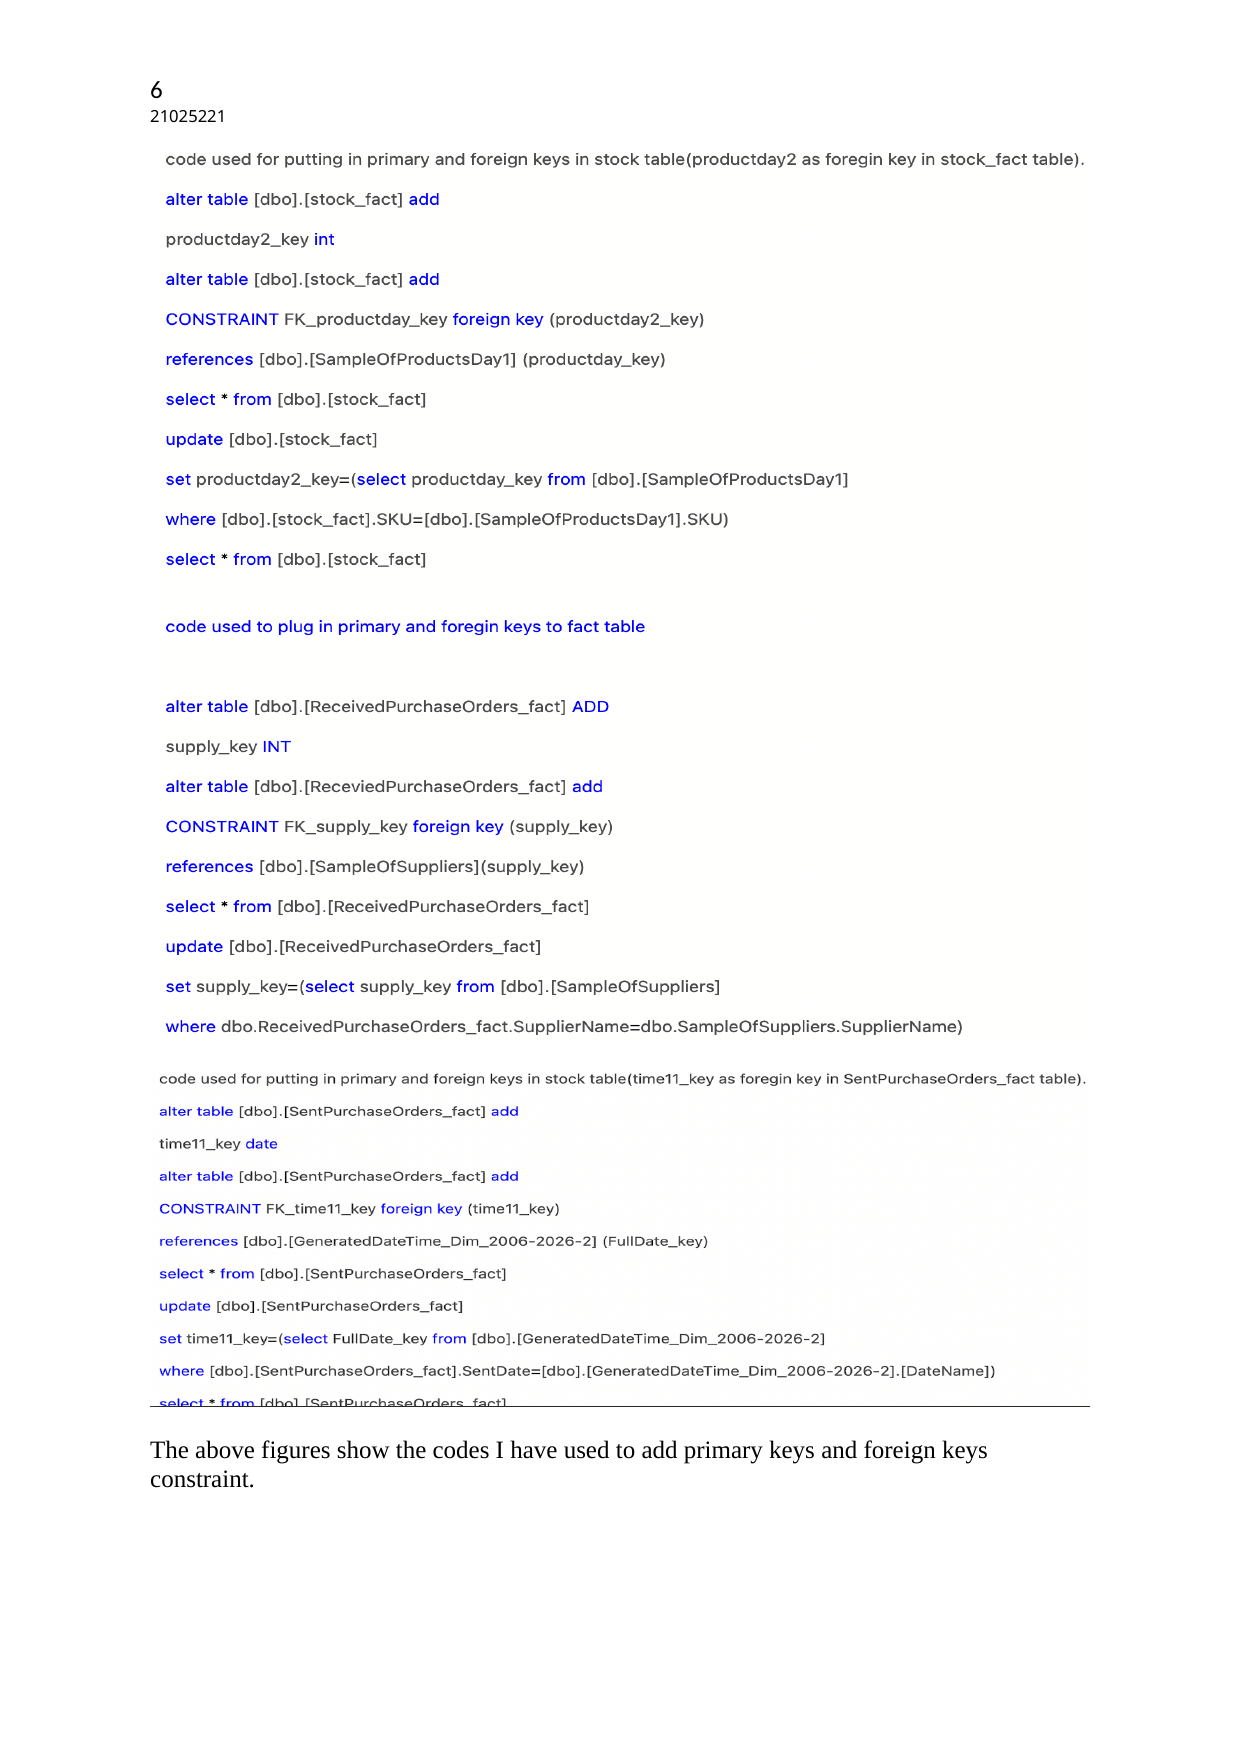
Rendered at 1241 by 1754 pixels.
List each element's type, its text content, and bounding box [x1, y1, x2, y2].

picture [150, 150, 1091, 1044]
text The above figures show the codes I have used to add primary keys and foreign keys constraint. [150, 1435, 1090, 1493]
picture [150, 1072, 1091, 1407]
